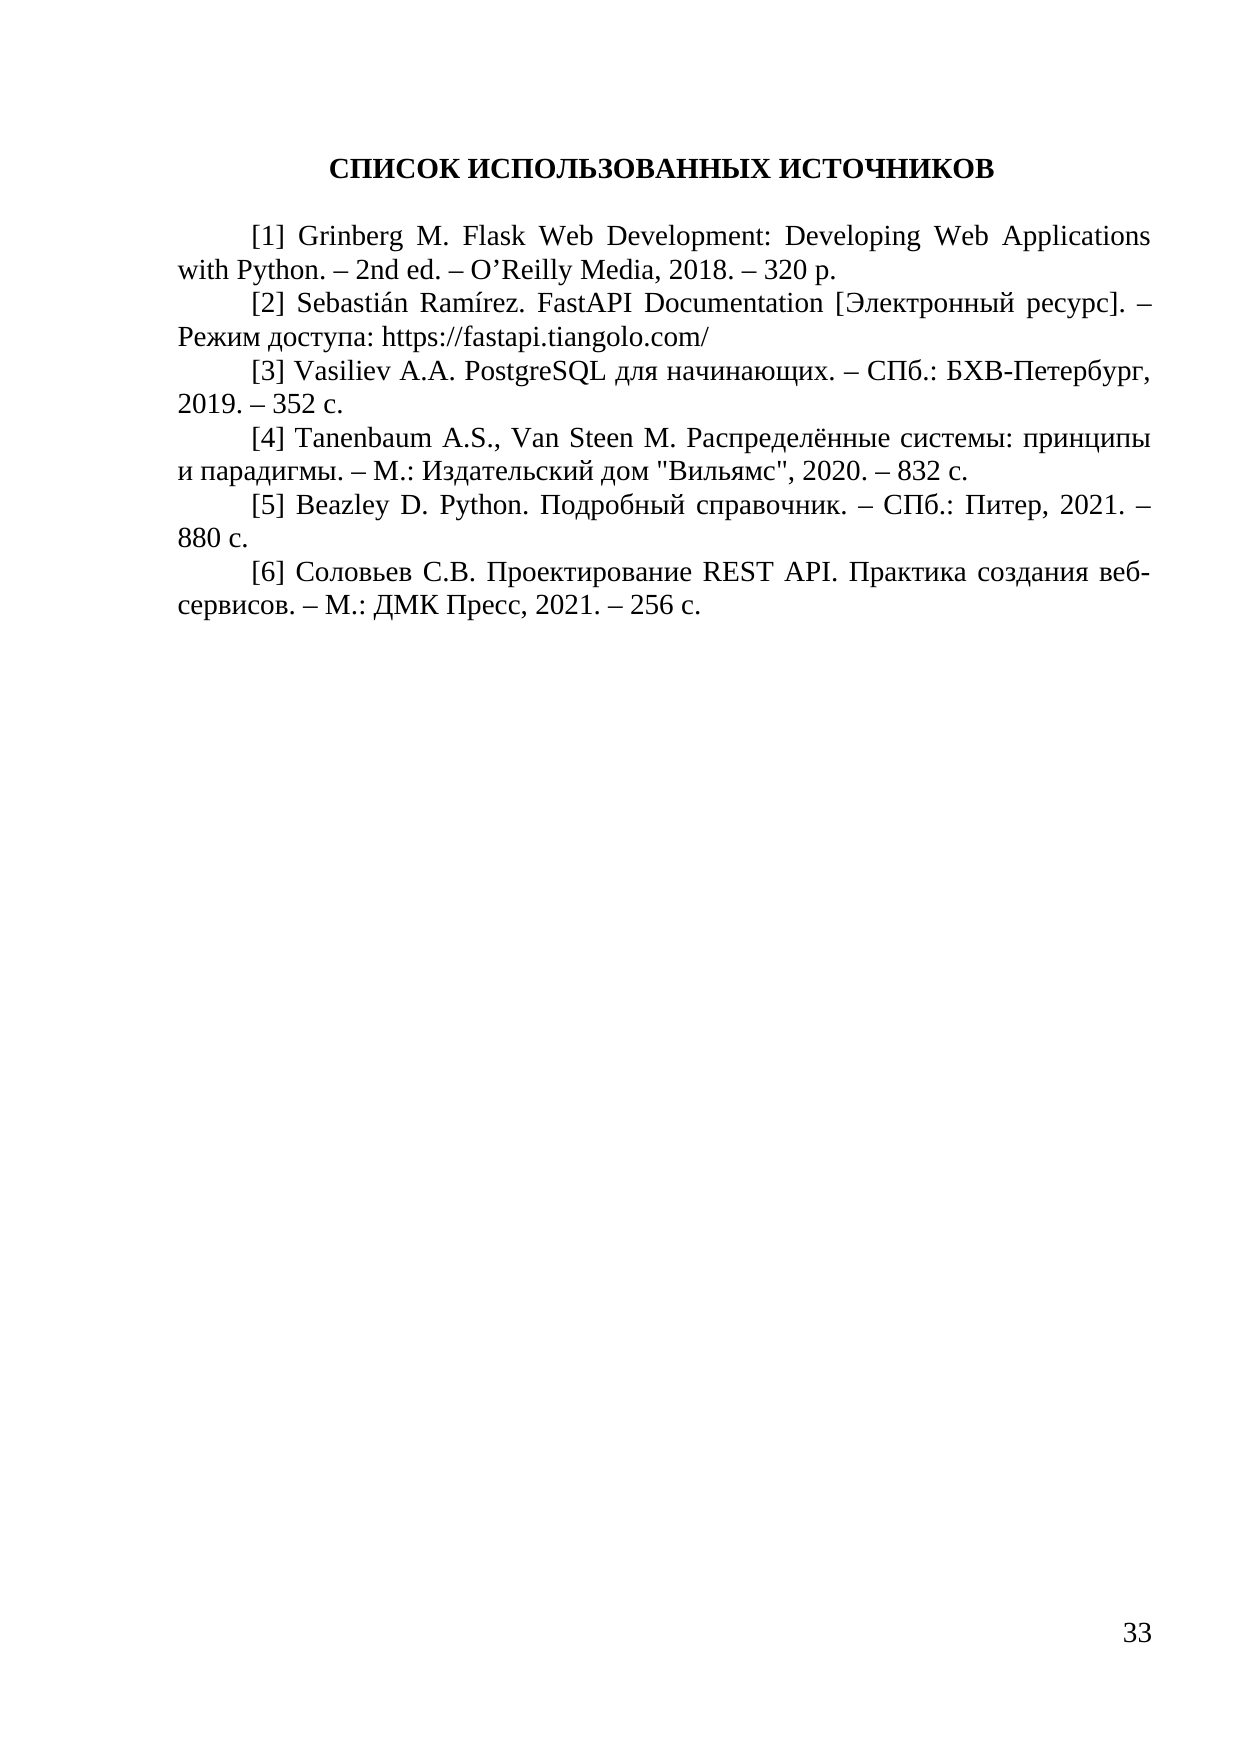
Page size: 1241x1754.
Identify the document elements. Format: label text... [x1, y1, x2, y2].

text [3] Vasiliev A.A. PostgreSQL для начинающих. – СПб.: БХВ-Петербург, 2019. – 352 с. [177, 353, 1152, 420]
text [2] Sebastián Ramírez. FastAPI Documentation [Электронный ресурс]. – Режим доступа: https://fastapi.tiangolo.com/ [177, 286, 1152, 353]
subtitle СПИСОК ИСПОЛЬЗОВАННЫХ ИСТОЧНИКОВ [177, 152, 1071, 185]
text [1] Grinberg M. Flask Web Development: Developing Web Applications with Python. – 2nd ed. – O’Reilly Media, 2018. – 320 p. [177, 218, 1152, 286]
text [6] Соловьев С.В. Проектирование REST API. Практика создания веб-сервисов. – М.: ДМК Пресс, 2021. – 256 с. [177, 554, 1152, 621]
text [4] Tanenbaum A.S., Van Steen M. Распределённые системы: принципы и парадигмы. – М.: Издательский дом "Вильямс", 2020. – 832 с. [177, 420, 1152, 487]
text [5] Beazley D. Python. Подробный справочник. – СПб.: Питер, 2021. – 880 с. [177, 487, 1152, 554]
